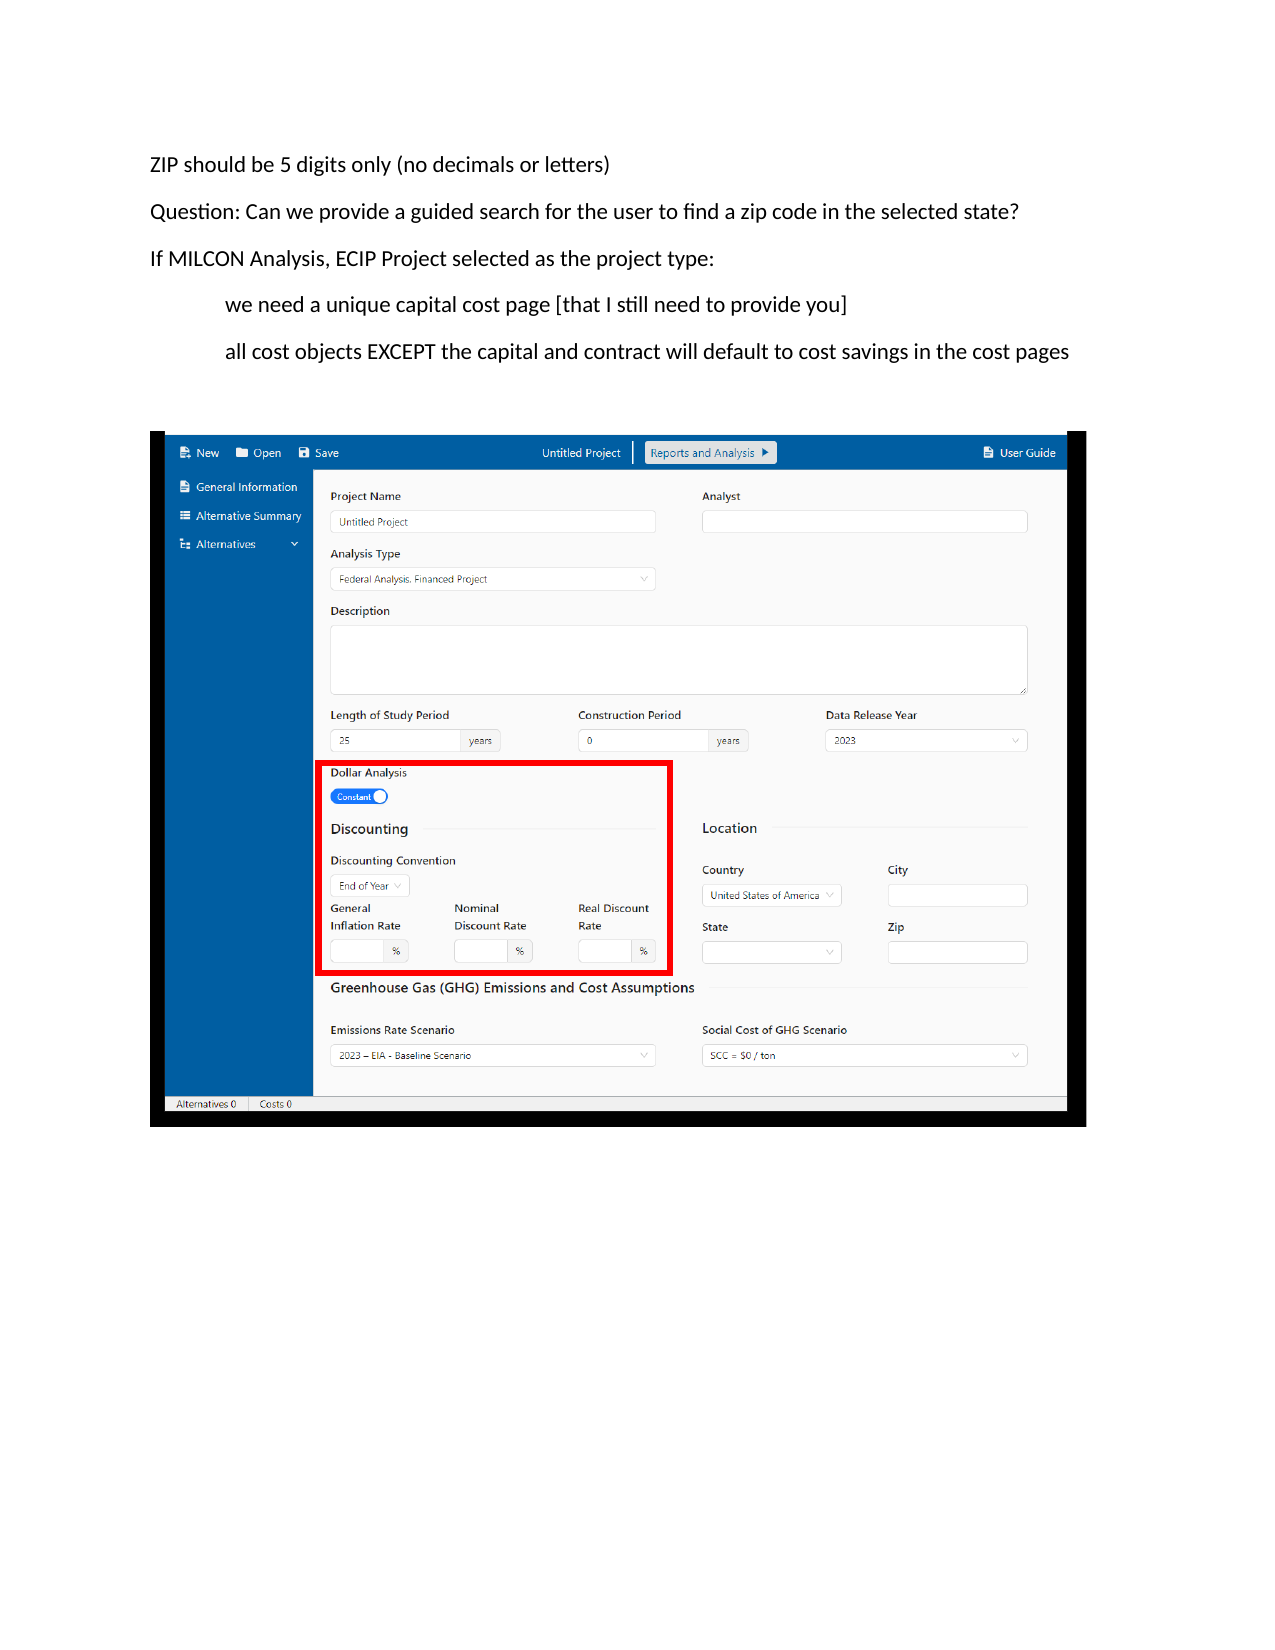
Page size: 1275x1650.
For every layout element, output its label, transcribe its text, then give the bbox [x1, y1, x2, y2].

text If MILCON Analysis, ECIP Project selected as the project type: [150, 244, 1125, 272]
picture [150, 431, 1087, 1127]
text we need a unique capital cost page [that I still need to provide you] [150, 291, 1125, 319]
text ZIP should be 5 digits only (no decimals or letters) [150, 150, 1125, 178]
text all cost objects EXCEPT the capital and contract will default to cost savings in the cost pages [150, 337, 1125, 366]
text Question: Can we provide a guided search for the user to find a zip code in the selected state? [150, 197, 1125, 225]
